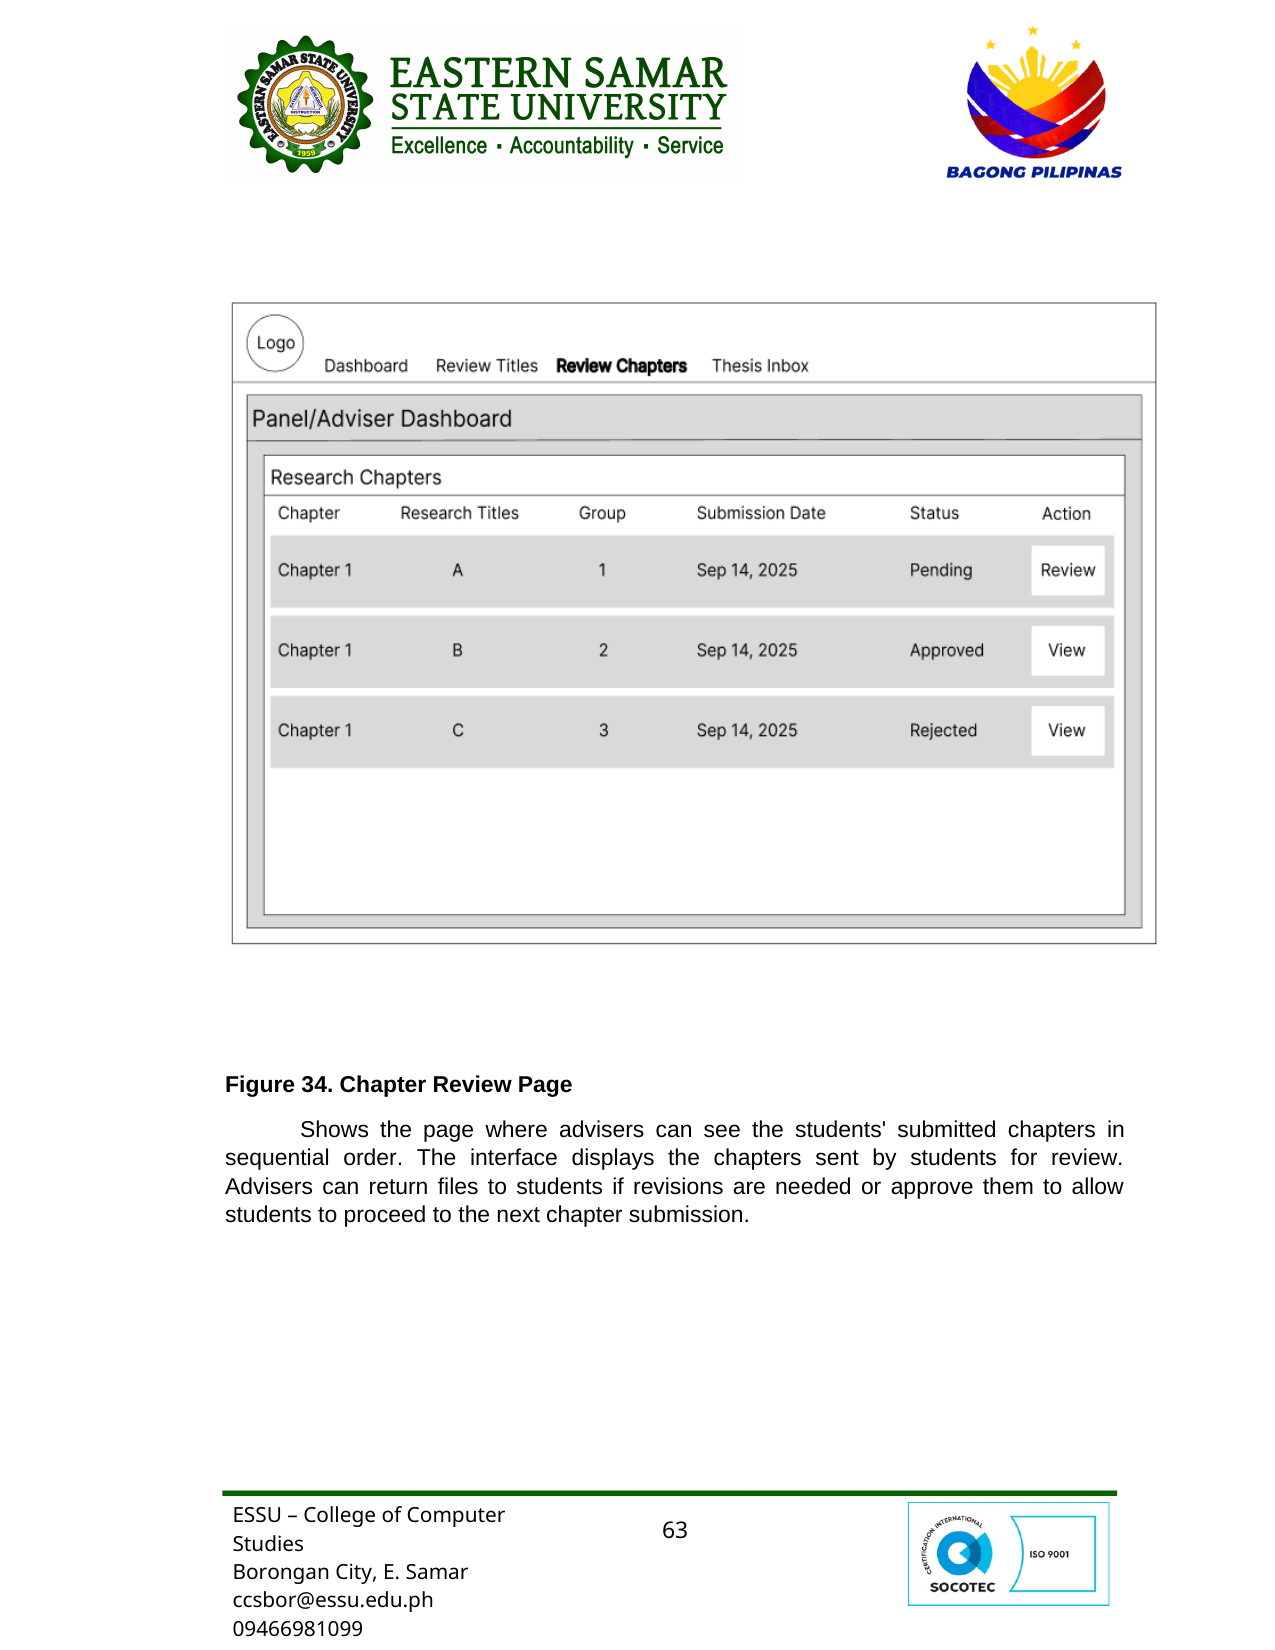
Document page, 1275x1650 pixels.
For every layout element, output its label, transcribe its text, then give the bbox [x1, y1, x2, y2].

picture [222, 1488, 1118, 1498]
text Shows the page where advisers can see the students' submitted chapters in sequential order. The interface displays the chapters sent by students for review. Advisers can return files to students if revisions are needed or approve them to allow students to proceed to the next chapter submission. [225, 1116, 1125, 1227]
text Figure 34. Chapter Review Page [225, 1071, 1125, 1097]
picture [907, 1502, 1110, 1604]
picture [225, 24, 743, 184]
picture [225, 288, 1168, 960]
picture [941, 22, 1125, 182]
